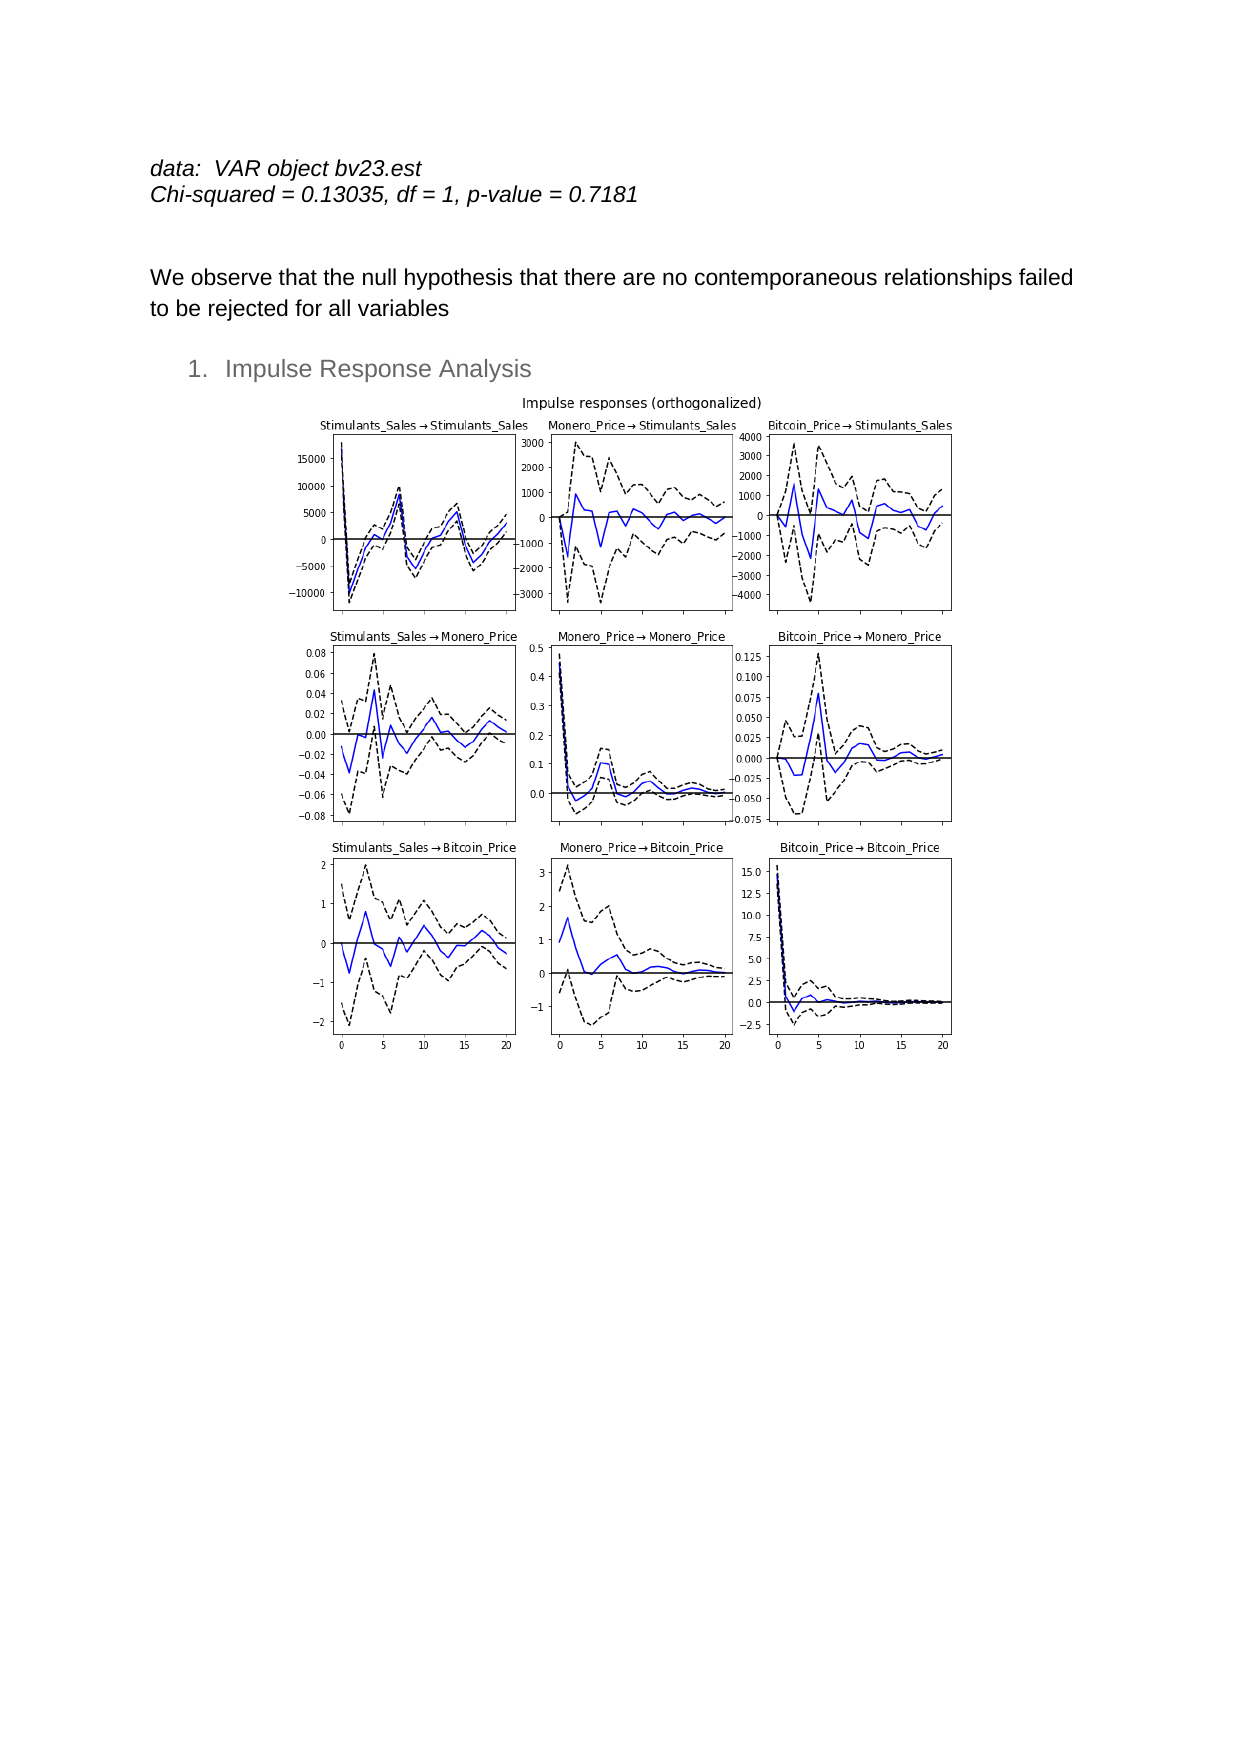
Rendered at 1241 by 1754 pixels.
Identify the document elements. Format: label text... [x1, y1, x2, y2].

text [150, 181, 1090, 208]
text We observe that the null hypothesis that there are no contemporaneous relationships failed to be rejected for all variables [150, 264, 1090, 321]
subtitle Impulse Response Analysis [187, 354, 1090, 383]
text data: VAR object bv23.est [150, 155, 1090, 181]
picture [281, 391, 959, 1056]
